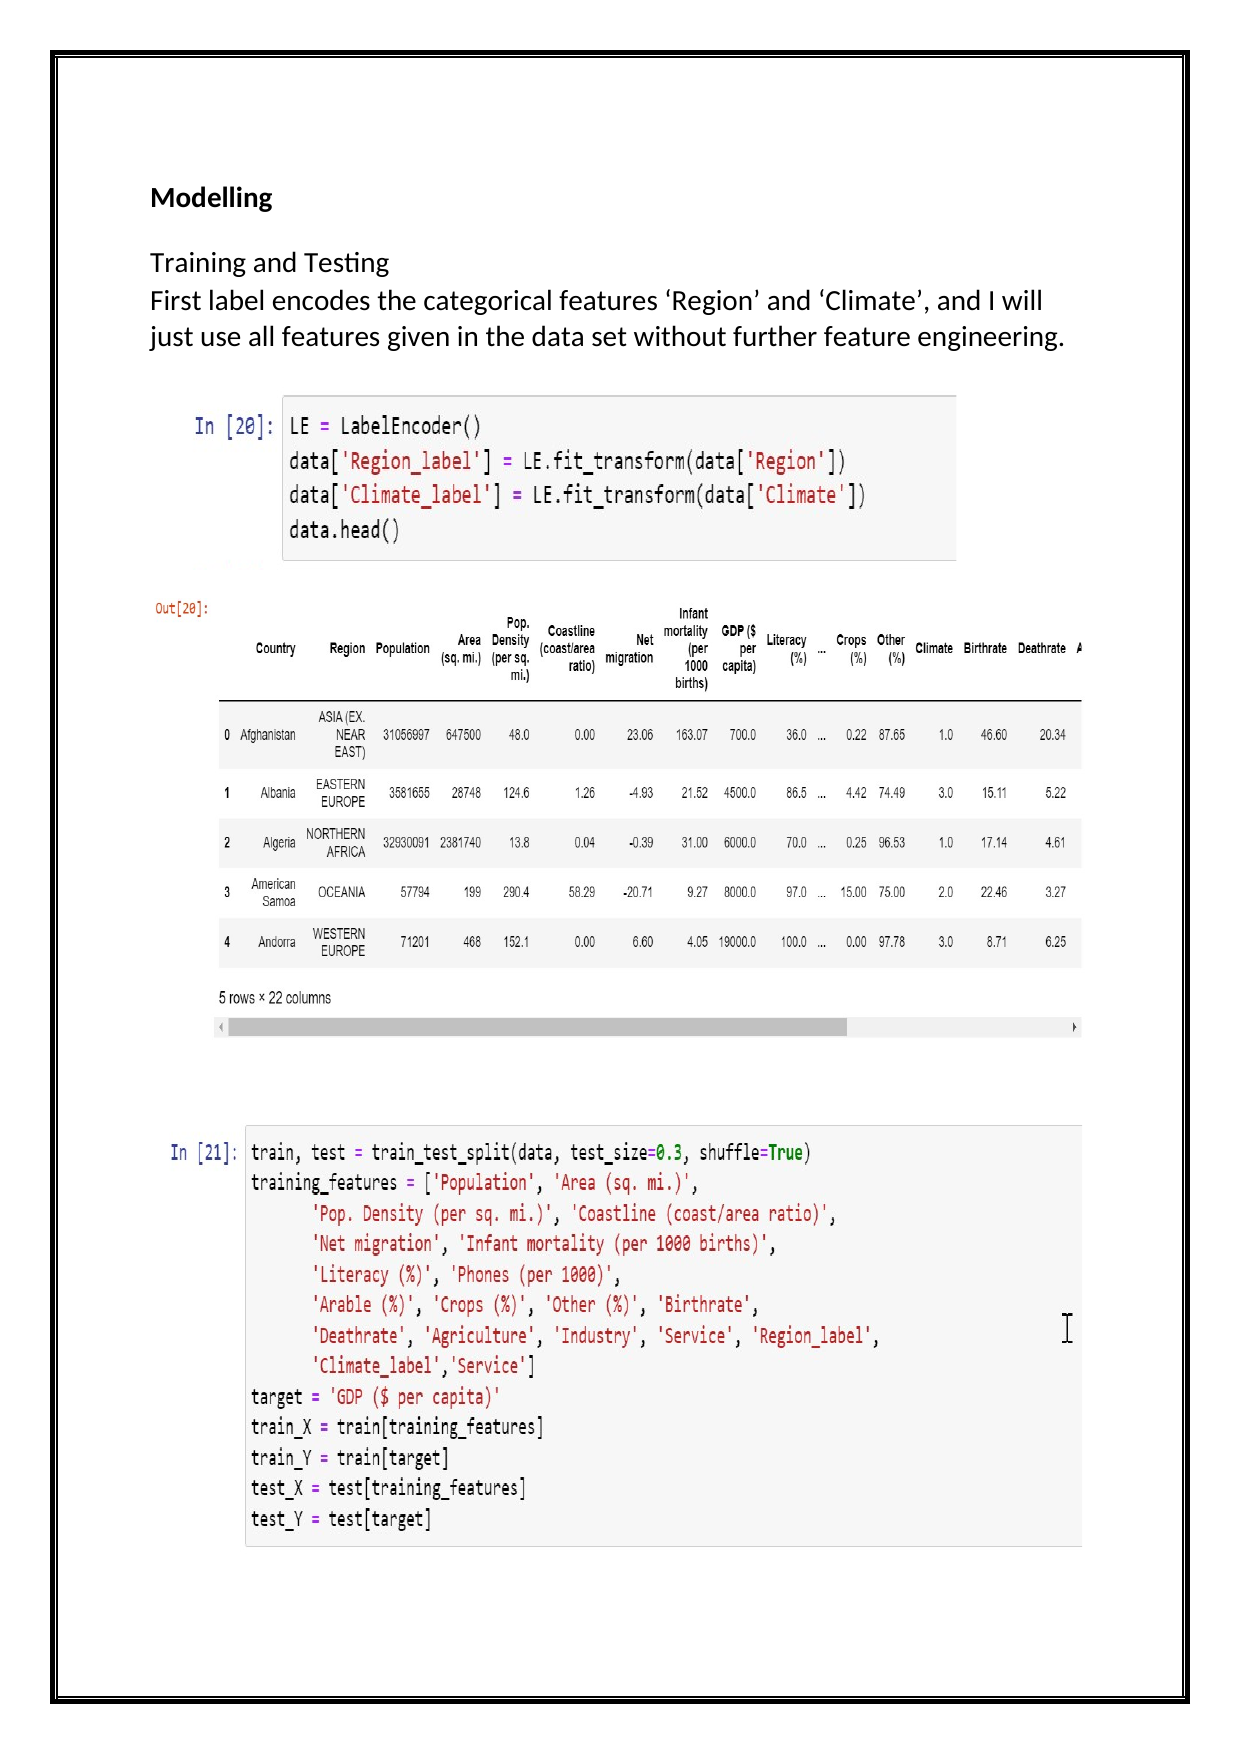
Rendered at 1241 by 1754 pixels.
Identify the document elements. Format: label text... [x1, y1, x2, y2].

subtitle Training and Testing [150, 244, 1090, 279]
picture [150, 382, 957, 570]
subtitle Modelling [150, 179, 1090, 215]
picture [150, 598, 1093, 1045]
text First label encodes the categorical features ‘Region’ and ‘Climate’, and I will just use all features given in the data set without further feature engineering. [150, 282, 1090, 354]
picture [150, 1120, 1083, 1555]
